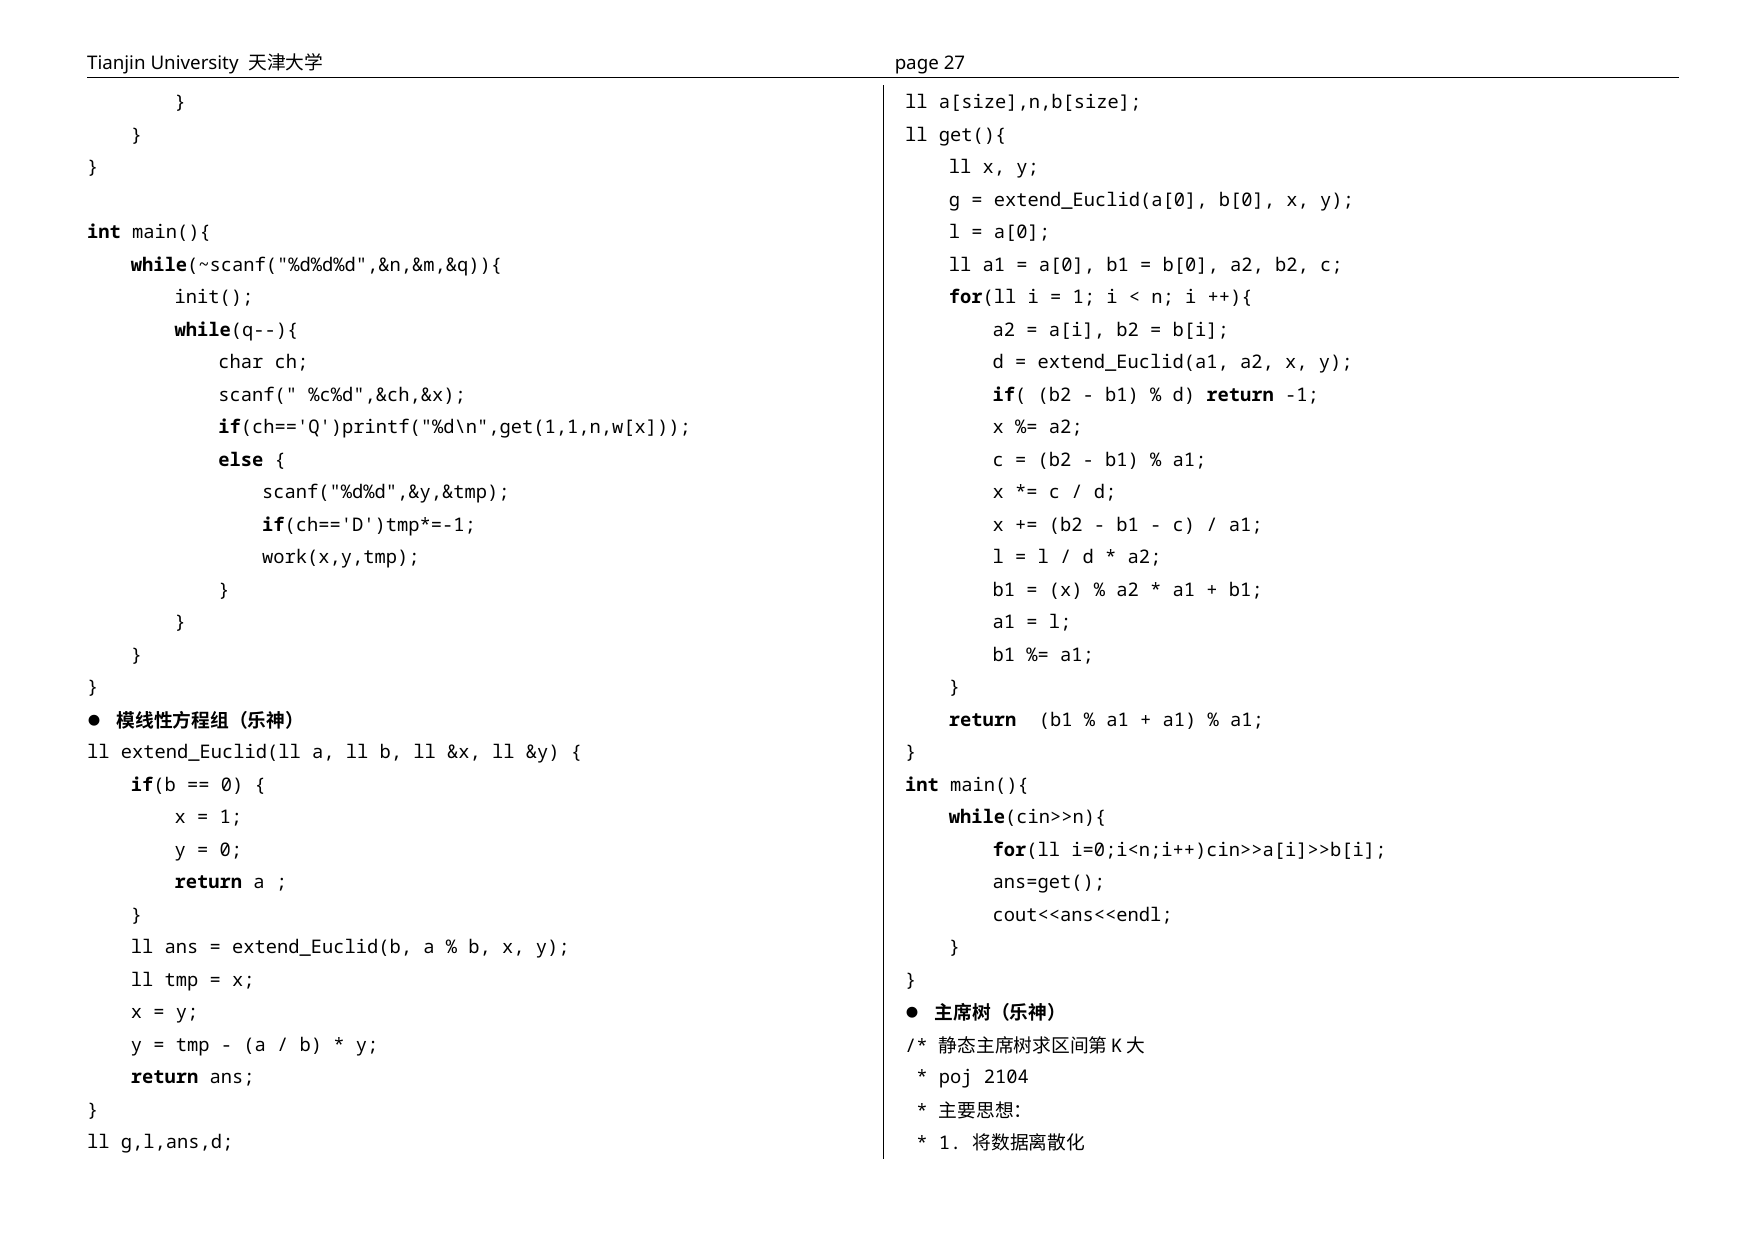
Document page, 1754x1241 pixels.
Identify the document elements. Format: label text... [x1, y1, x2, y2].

text y = tmp - (a / b) * y; [87, 1028, 861, 1060]
text int main(){ [905, 768, 1679, 800]
text c = (b2 - b1) % a1; [905, 443, 1679, 475]
text return ans; [87, 1060, 861, 1093]
text if( (b2 - b1) % d) return -1; [905, 378, 1679, 410]
text scanf(" %c%d",&ch,&x); [87, 378, 861, 410]
text init(); [87, 280, 861, 313]
text scanf("%d%d",&y,&tmp); [87, 475, 861, 508]
subtitle 模线性方程组（乐神） [87, 703, 861, 735]
text ll tmp = x; [87, 963, 861, 995]
text } [87, 1093, 861, 1125]
text a1 = l; [905, 605, 1679, 638]
text return (b1 % a1 + a1) % a1; [905, 703, 1679, 735]
text } [905, 735, 1679, 768]
text ll get(){ [905, 118, 1679, 150]
text for(ll i = 1; i < n; i ++){ [905, 280, 1679, 313]
text d = extend_Euclid(a1, a2, x, y); [905, 345, 1679, 378]
text while(cin>>n){ [905, 800, 1679, 833]
text else { [87, 443, 861, 475]
text ll g,l,ans,d; [87, 1125, 861, 1158]
text l = a[0]; [905, 215, 1679, 248]
text * 1. 将数据离散化 [905, 1125, 1679, 1158]
text ll ans = extend_Euclid(b, a % b, x, y); [87, 930, 861, 963]
text } [87, 605, 861, 638]
text if(ch=='D')tmp*=-1; [87, 508, 861, 540]
text ll x, y; [905, 150, 1679, 183]
text if(b == 0) { [87, 768, 861, 800]
text return a ; [87, 865, 861, 898]
text } [87, 670, 861, 703]
text } [87, 898, 861, 930]
text } [87, 638, 861, 670]
text } [87, 118, 861, 150]
text work(x,y,tmp); [87, 540, 861, 573]
text ll a[size],n,b[size]; [905, 85, 1679, 118]
text * poj 2104 [905, 1060, 1679, 1093]
text a2 = a[i], b2 = b[i]; [905, 313, 1679, 345]
text x %= a2; [905, 410, 1679, 443]
text } [905, 963, 1679, 995]
text } [87, 573, 861, 605]
text x = y; [87, 995, 861, 1028]
text /* 静态主席树求区间第K大 [905, 1028, 1679, 1060]
text } [905, 930, 1679, 963]
text } [87, 85, 861, 118]
text int main(){ [87, 215, 861, 248]
text while(~scanf("%d%d%d",&n,&m,&q)){ [87, 248, 861, 280]
text char ch; [87, 345, 861, 378]
text ll a1 = a[0], b1 = b[0], a2, b2, c; [905, 248, 1679, 280]
text x = 1; [87, 800, 861, 833]
text } [87, 150, 861, 183]
text if(ch=='Q')printf("%d\n",get(1,1,n,w[x])); [87, 410, 861, 443]
text * 主要思想： [905, 1093, 1679, 1125]
text x += (b2 - b1 - c) / a1; [905, 508, 1679, 540]
text b1 = (x) % a2 * a1 + b1; [905, 573, 1679, 605]
text l = l / d * a2; [905, 540, 1679, 573]
text x *= c / d; [905, 475, 1679, 508]
text g = extend_Euclid(a[0], b[0], x, y); [905, 183, 1679, 215]
text b1 %= a1; [905, 638, 1679, 670]
text ll extend_Euclid(ll a, ll b, ll &x, ll &y) { [87, 735, 861, 768]
text cout<<ans<<endl; [905, 898, 1679, 930]
subtitle 主席树（乐神） [905, 995, 1679, 1028]
text while(q--){ [87, 313, 861, 345]
text y = 0; [87, 833, 861, 865]
text for(ll i=0;i<n;i++)cin>>a[i]>>b[i]; [905, 833, 1679, 865]
text } [905, 670, 1679, 703]
text ans=get(); [905, 865, 1679, 898]
